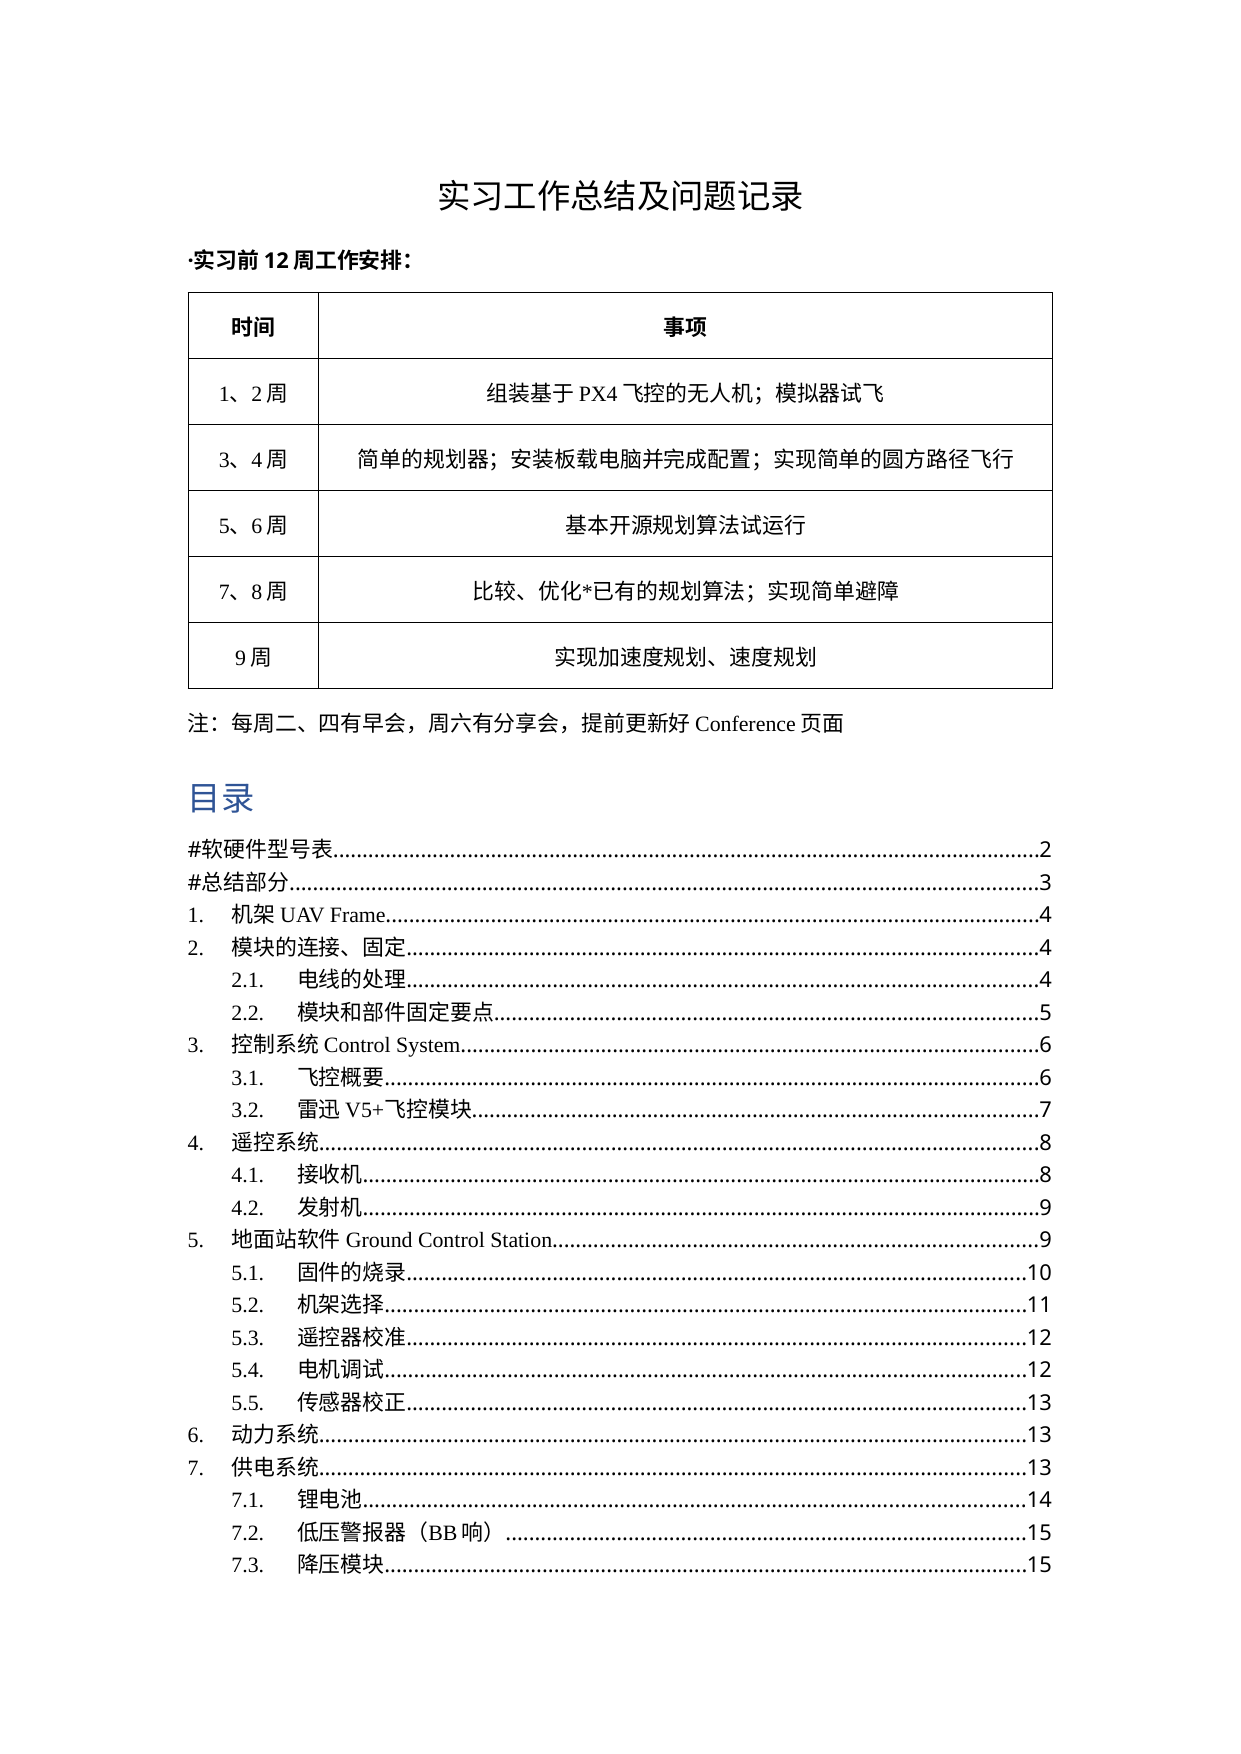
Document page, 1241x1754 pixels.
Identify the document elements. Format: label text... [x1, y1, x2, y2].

table_header 时间 [189, 293, 318, 358]
table_cell 实现加速度规划、速度规划 [319, 623, 1052, 688]
table_cell 1、2周 [189, 359, 318, 424]
table_cell 简单的规划器；安装板载电脑并完成配置；实现简单的圆方路径飞行 [319, 425, 1052, 490]
table_cell 5、6周 [189, 491, 318, 556]
text 注：每周二、四有早会，周六有分享会，提前更新好Conference页面 [187, 706, 1053, 738]
table_cell 7、8周 [189, 557, 318, 622]
table_cell 比较、优化*已有的规划算法；实现简单避障 [319, 557, 1052, 622]
table_cell 基本开源规划算法试运行 [319, 491, 1052, 556]
table_cell 9周 [189, 623, 318, 688]
table_header 事项 [319, 293, 1052, 358]
table_cell 3、4周 [189, 425, 318, 490]
text ·实习前12周工作安排： [187, 243, 1053, 276]
table_cell 组装基于PX4飞控的无人机；模拟器试飞 [319, 359, 1052, 424]
text 实习工作总结及问题记录 [187, 162, 1053, 227]
